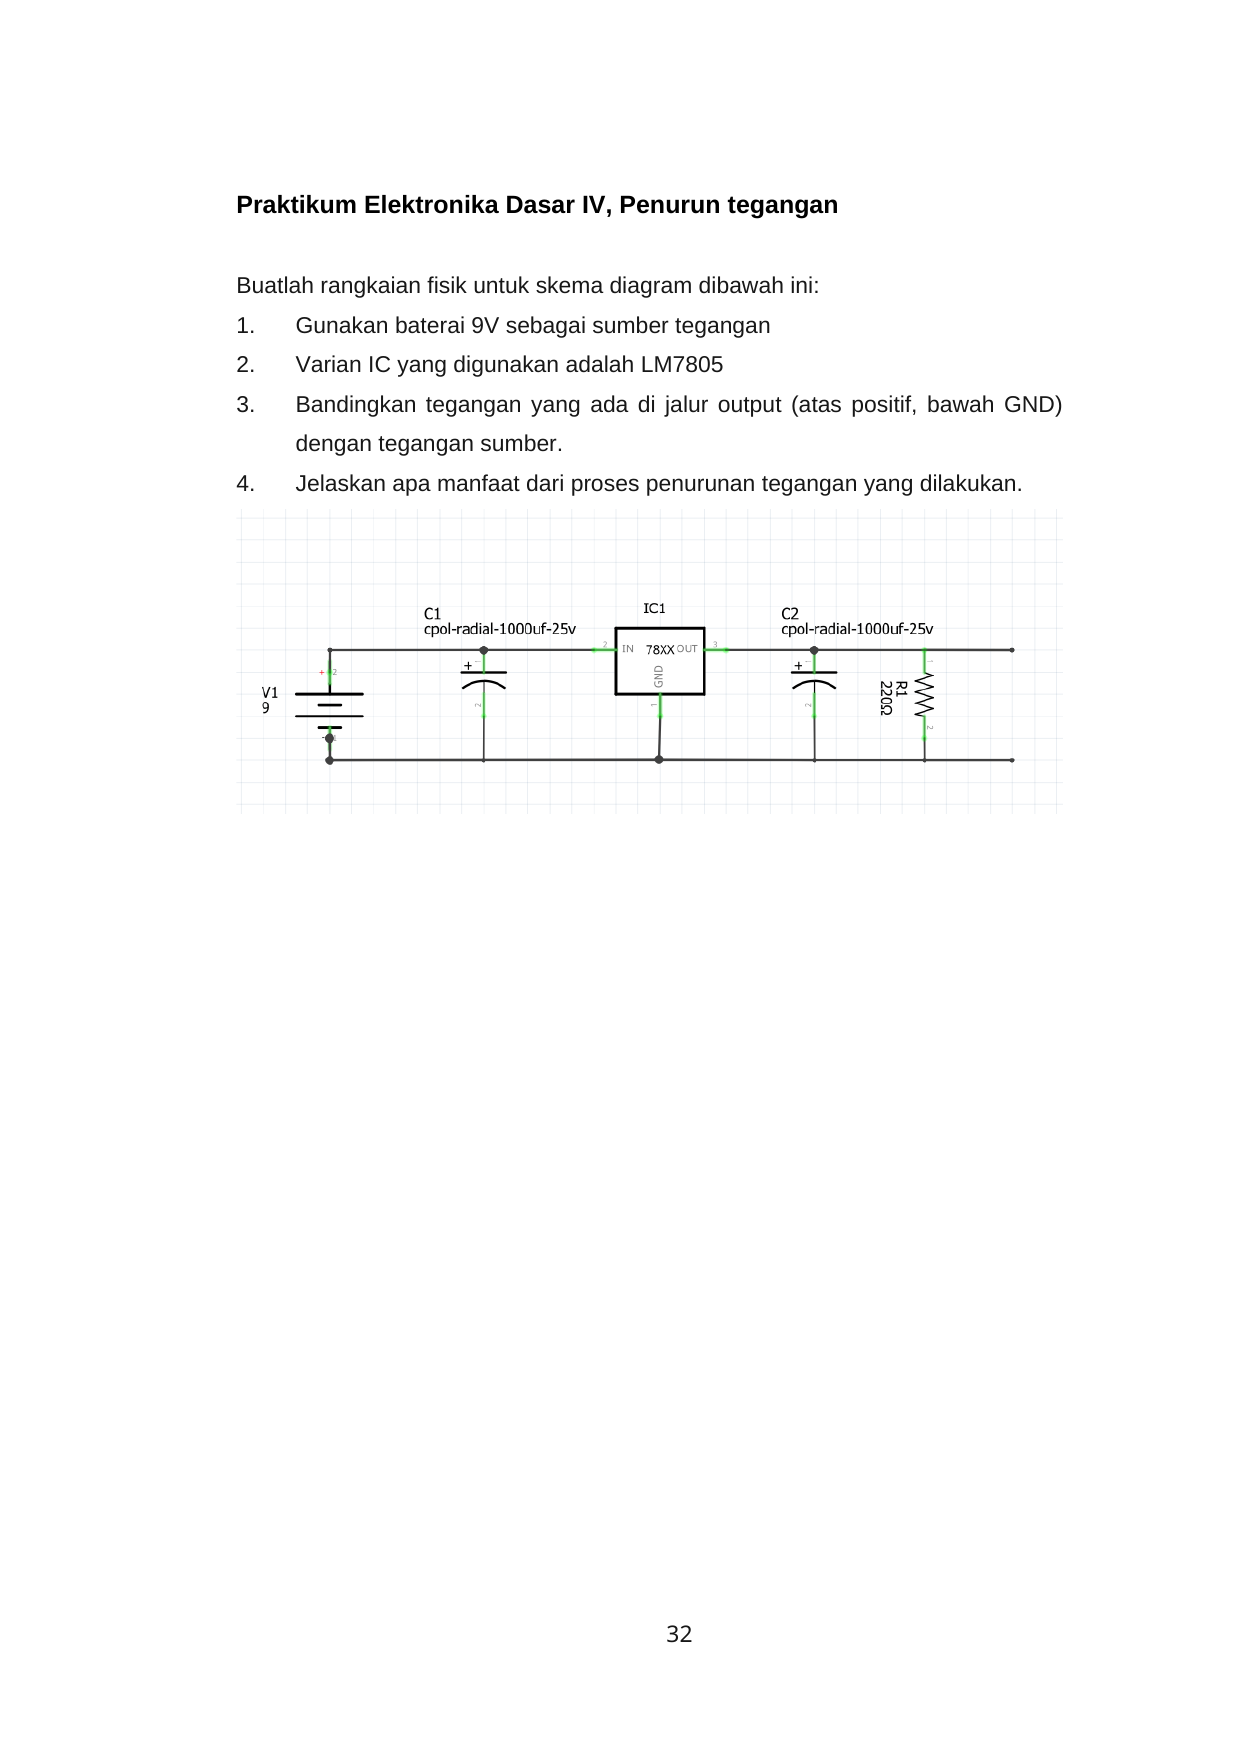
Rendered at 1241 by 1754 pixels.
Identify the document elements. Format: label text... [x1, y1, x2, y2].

list Gunakan baterai 9V sebagai sumber tegangan [236, 312, 1063, 338]
list Varian IC yang digunakan adalah LM7805 [236, 351, 1063, 378]
list Jelaskan apa manfaat dari proses penurunan tegangan yang dilakukan. [236, 470, 1063, 496]
subtitle Praktikum Elektronika Dasar IV, Penurun tegangan [236, 190, 1063, 218]
text Buatlah rangkaian fisik untuk skema diagram dibawah ini: [236, 272, 1063, 299]
picture [236, 509, 1063, 814]
list Bandingkan tegangan yang ada di jalur output (atas positif, bawah GND) dengan tegangan sumber. [236, 391, 1063, 457]
